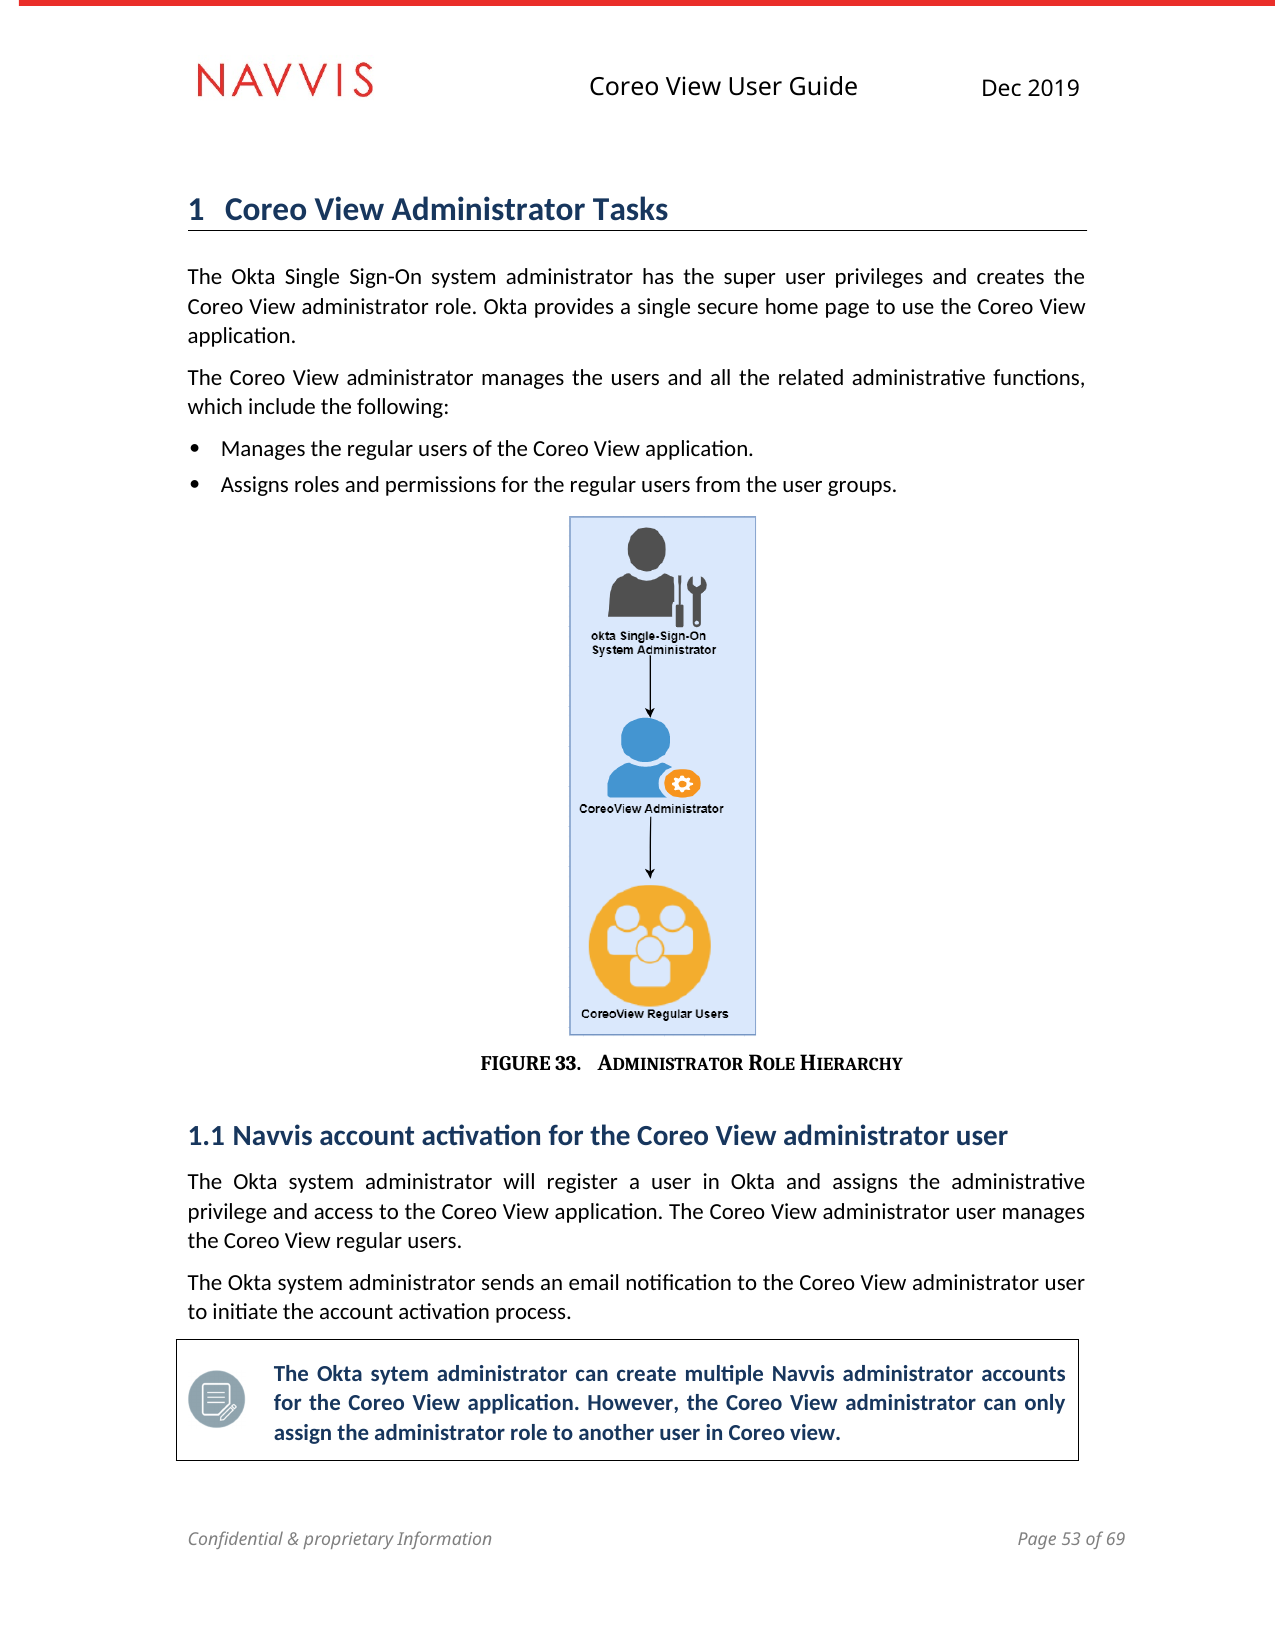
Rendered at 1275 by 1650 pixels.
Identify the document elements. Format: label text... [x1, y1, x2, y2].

picture [187, 1370, 246, 1429]
text Manages the regular users of the Coreo View application. [191, 434, 1087, 462]
table_header [177, 1340, 262, 1460]
text The Okta system administrator sends an email notification to the Coreo View administrator user to initiate the account activation process. [187, 1268, 1087, 1326]
picture [187, 55, 383, 104]
text The Coreo View administrator manages the users and all the related administrative functions, which include the following: [187, 363, 1087, 420]
text Assigns roles and permissions for the regular users from the user groups. [191, 470, 1087, 498]
table_header The Okta sytem administrator can create multiple Navvis administrator accounts for the Coreo View application. However, the Coreo View administrator can only assign the administrator role to another user in Coreo view. [263, 1340, 1078, 1460]
text The Okta Single Sign-On system administrator has the super user privileges and creates the Coreo View administrator role. Okta provides a single secure home page to use the Coreo View application. [187, 262, 1087, 349]
subtitle Navvis account activation for the Coreo View administrator user [187, 1117, 1087, 1153]
subtitle Coreo View Administrator Tasks [187, 187, 1087, 231]
text Administrator Role Hierarchy [296, 1049, 1087, 1076]
picture [568, 516, 757, 1037]
text The Okta system administrator will register a user in Okta and assigns the administrative privilege and access to the Coreo View application. The Coreo View administrator user manages the Coreo View regular users. [187, 1167, 1087, 1254]
